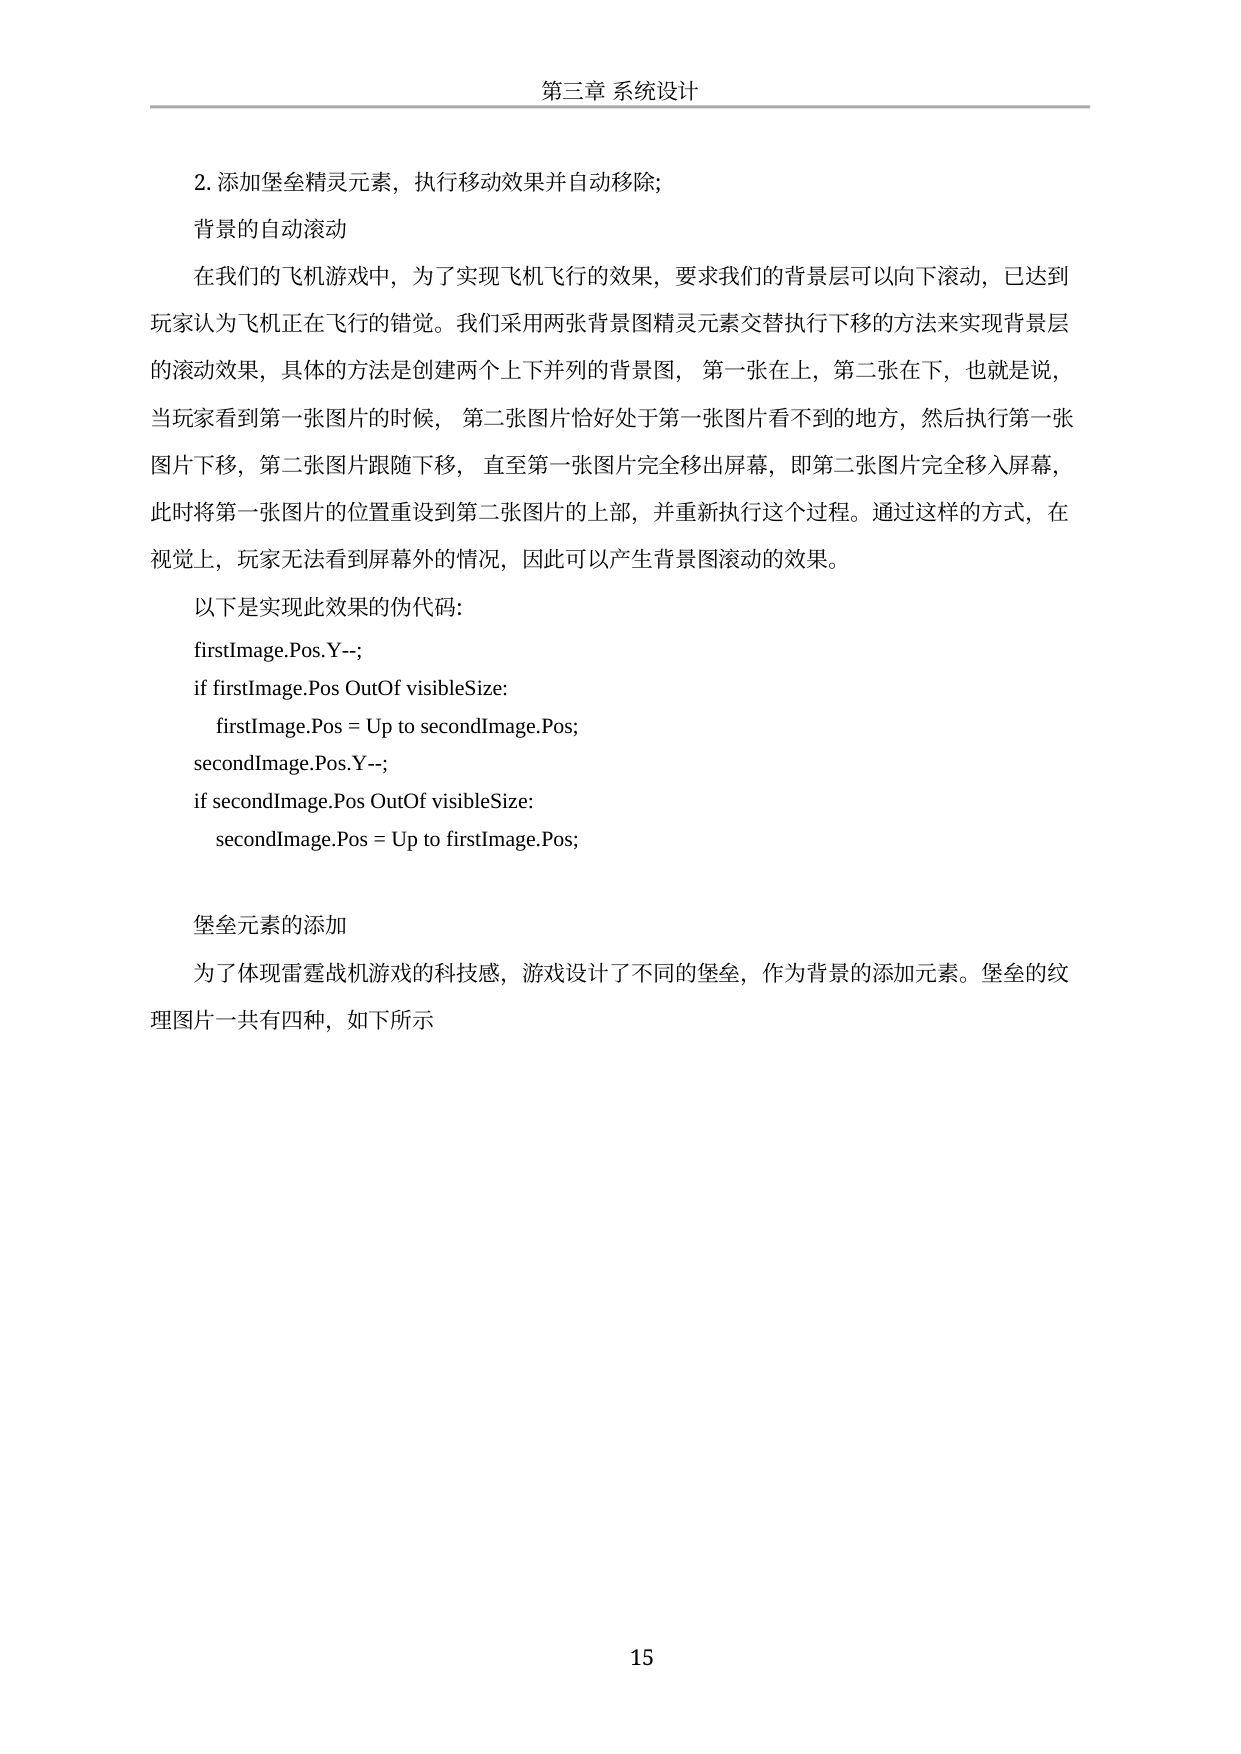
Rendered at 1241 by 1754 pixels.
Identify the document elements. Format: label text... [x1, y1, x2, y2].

text 堡垒元素的添加 [150, 908, 1090, 940]
text if secondImage.Pos OutOf visibleSize: [150, 788, 1090, 813]
text 为了体现雷霆战机游戏的科技感，游戏设计了不同的堡垒，作为背景的添加元素。堡垒的纹理图片一共有四种，如下所示 [150, 956, 1090, 1034]
text 在我们的飞机游戏中，为了实现飞机飞行的效果，要求我们的背景层可以向下滚动，已达到玩家认为飞机正在飞行的错觉。我们采用两张背景图精灵元素交替执行下移的方法来实现背景层的滚动效果，具体的方法是创建两个上下并列的背景图， 第一张在上，第二张在下，也就是说，当玩家看到第一张图片的时候， 第二张图片恰好处于第一张图片看不到的地方，然后执行第一张图片下移，第二张图片跟随下移， 直至第一张图片完全移出屏幕，即第二张图片完全移入屏幕，此时将第一张图片的位置重设到第二张图片的上部，并重新执行这个过程。通过这样的方式，在视觉上，玩家无法看到屏幕外的情况，因此可以产生背景图滚动的效果。 [150, 259, 1090, 574]
text 2. 添加堡垒精灵元素，执行移动效果并自动移除; [150, 165, 1090, 196]
text secondImage.Pos.Y--; [150, 750, 1090, 776]
text firstImage.Pos.Y--; [150, 637, 1090, 662]
text if firstImage.Pos OutOf visibleSize: [150, 675, 1090, 700]
text secondImage.Pos = Up to firstImage.Pos; [150, 826, 1090, 851]
text firstImage.Pos = Up to secondImage.Pos; [150, 713, 1090, 738]
text 背景的自动滚动 [150, 212, 1090, 244]
text 以下是实现此效果的伪代码: [150, 590, 1090, 621]
